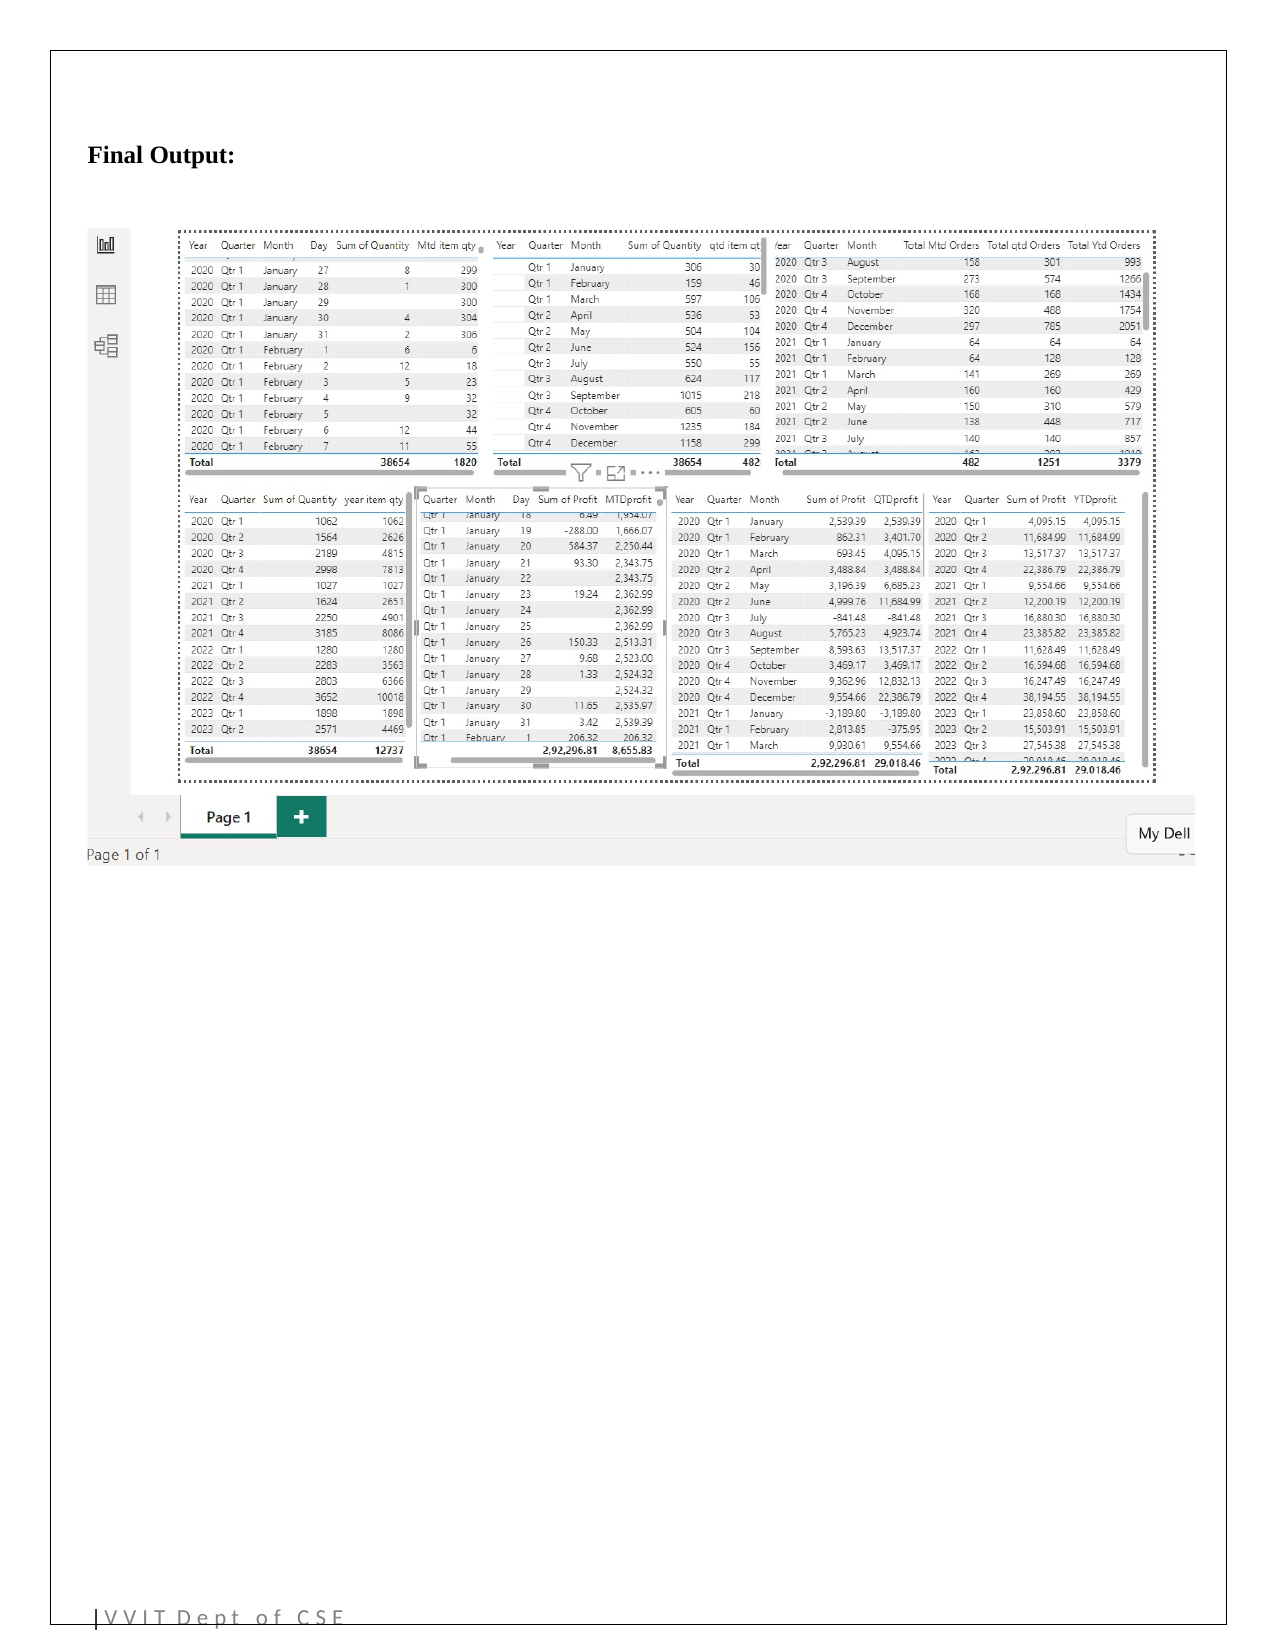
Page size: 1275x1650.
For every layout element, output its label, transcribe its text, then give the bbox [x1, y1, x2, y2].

picture [87, 228, 1196, 866]
text Final Output: [87, 141, 1226, 169]
